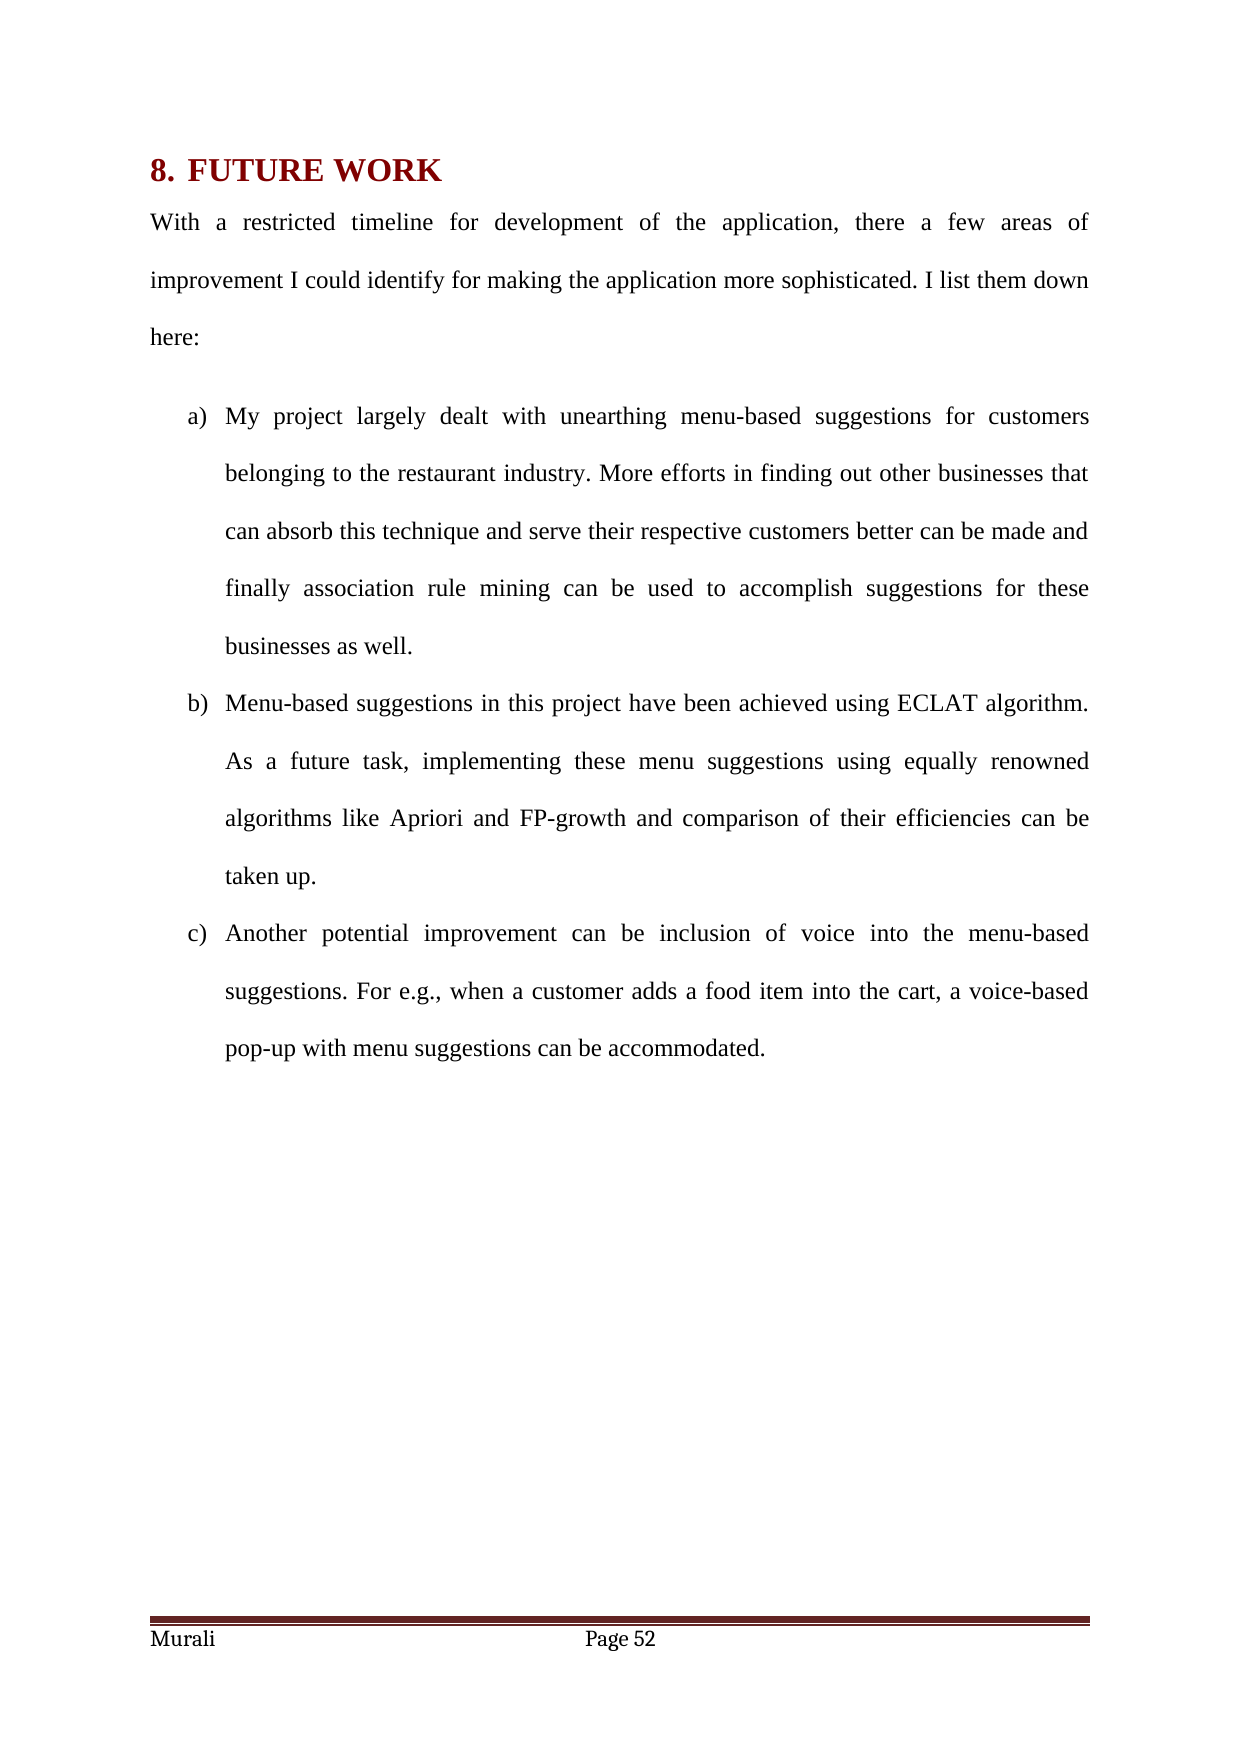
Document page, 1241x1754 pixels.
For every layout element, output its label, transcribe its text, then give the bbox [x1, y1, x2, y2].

subtitle Future Work [150, 150, 1090, 188]
list My project largely dealt with unearthing menu-based suggestions for customers belonging to the restaurant industry. More efforts in finding out other businesses that can absorb this technique and serve their respective customers better can be made and finally association rule mining can be used to accomplish suggestions for these businesses as well. [187, 401, 1090, 659]
list Another potential improvement can be inclusion of voice into the menu-based suggestions. For e.g., when a customer adds a food item into the cart, a voice-based pop-up with menu suggestions can be accommodated. [187, 918, 1090, 1062]
text With a restricted timeline for development of the application, there a few areas of improvement I could identify for making the application more sophisticated. I list them down here: [150, 207, 1090, 351]
list Menu-based suggestions in this project have been achieved using ECLAT algorithm. As a future task, implementing these menu suggestions using equally renowned algorithms like Apriori and FP-growth and comparison of their efficiencies can be taken up. [187, 688, 1090, 889]
